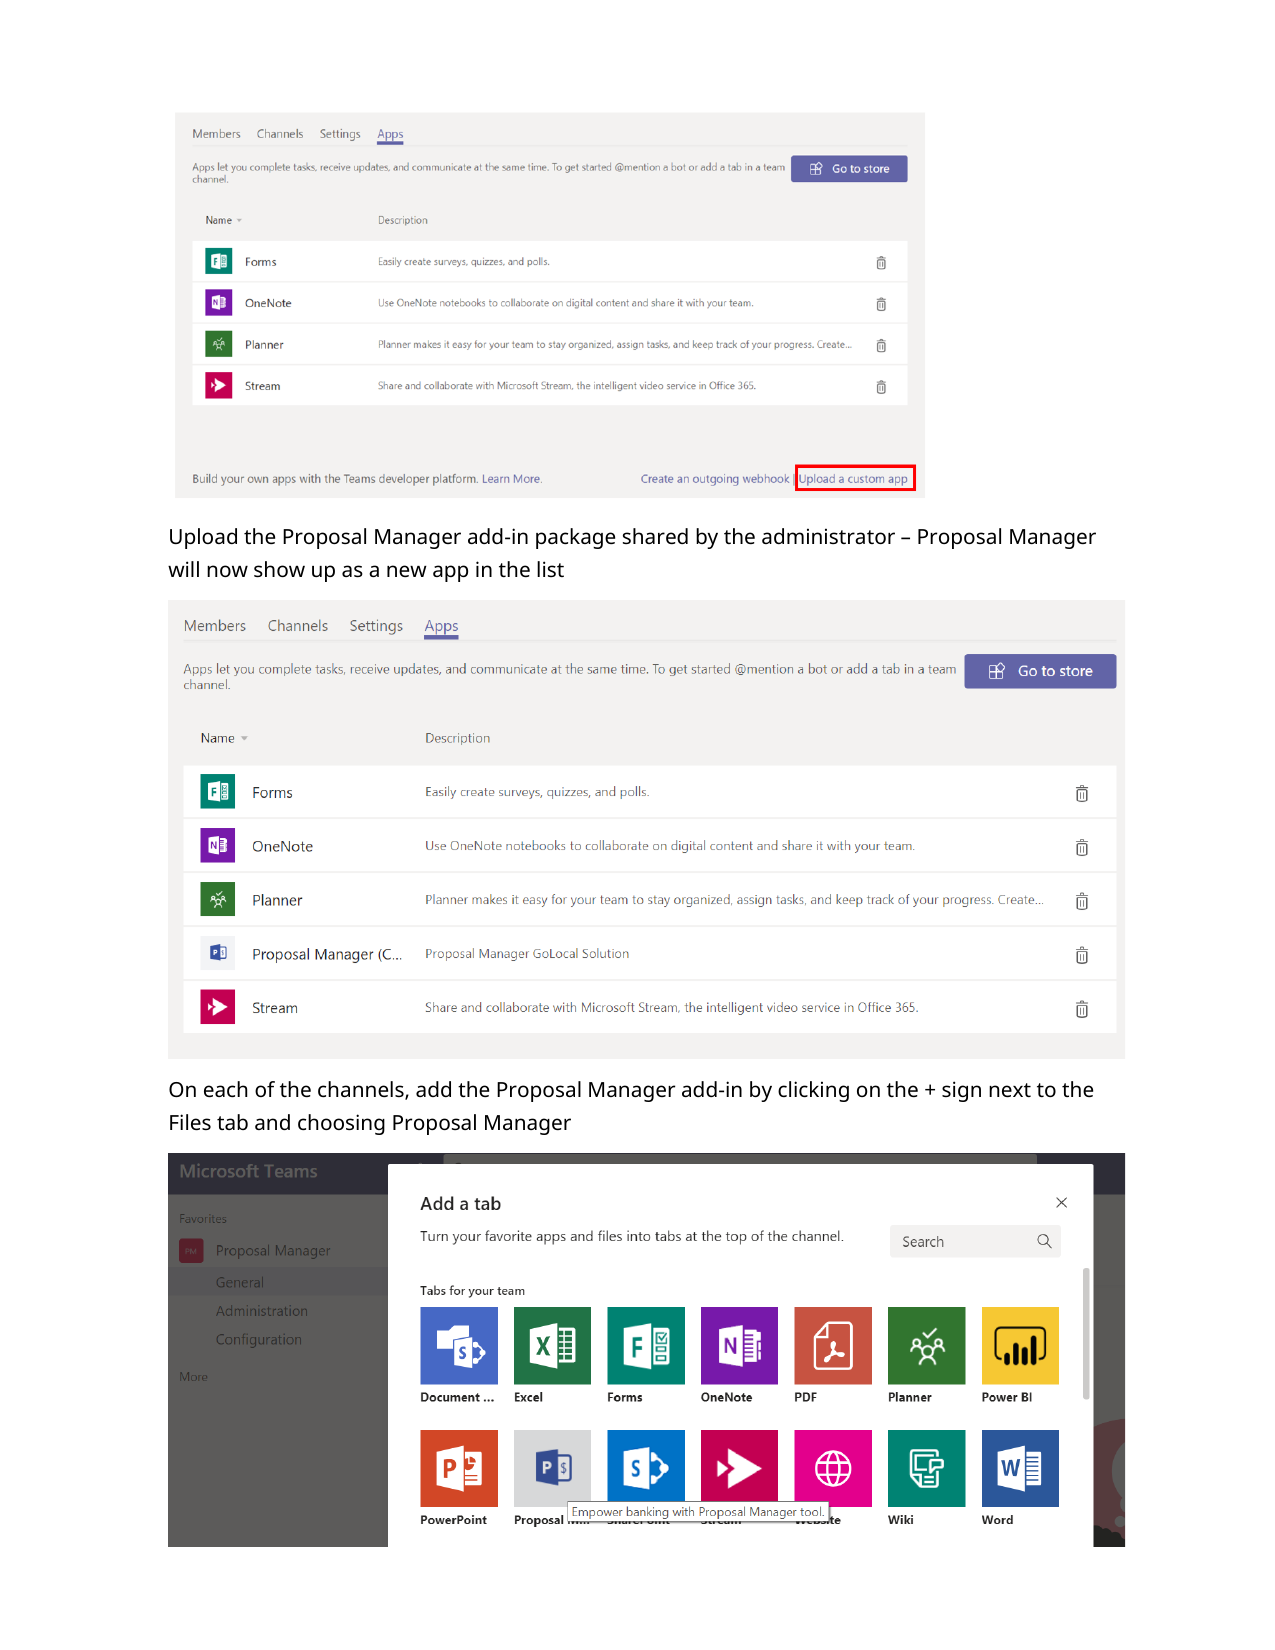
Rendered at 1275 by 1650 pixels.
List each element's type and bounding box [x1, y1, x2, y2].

picture [168, 600, 1125, 1059]
picture [168, 108, 936, 505]
table_header [157, 96, 1125, 1563]
picture [168, 1153, 1125, 1547]
